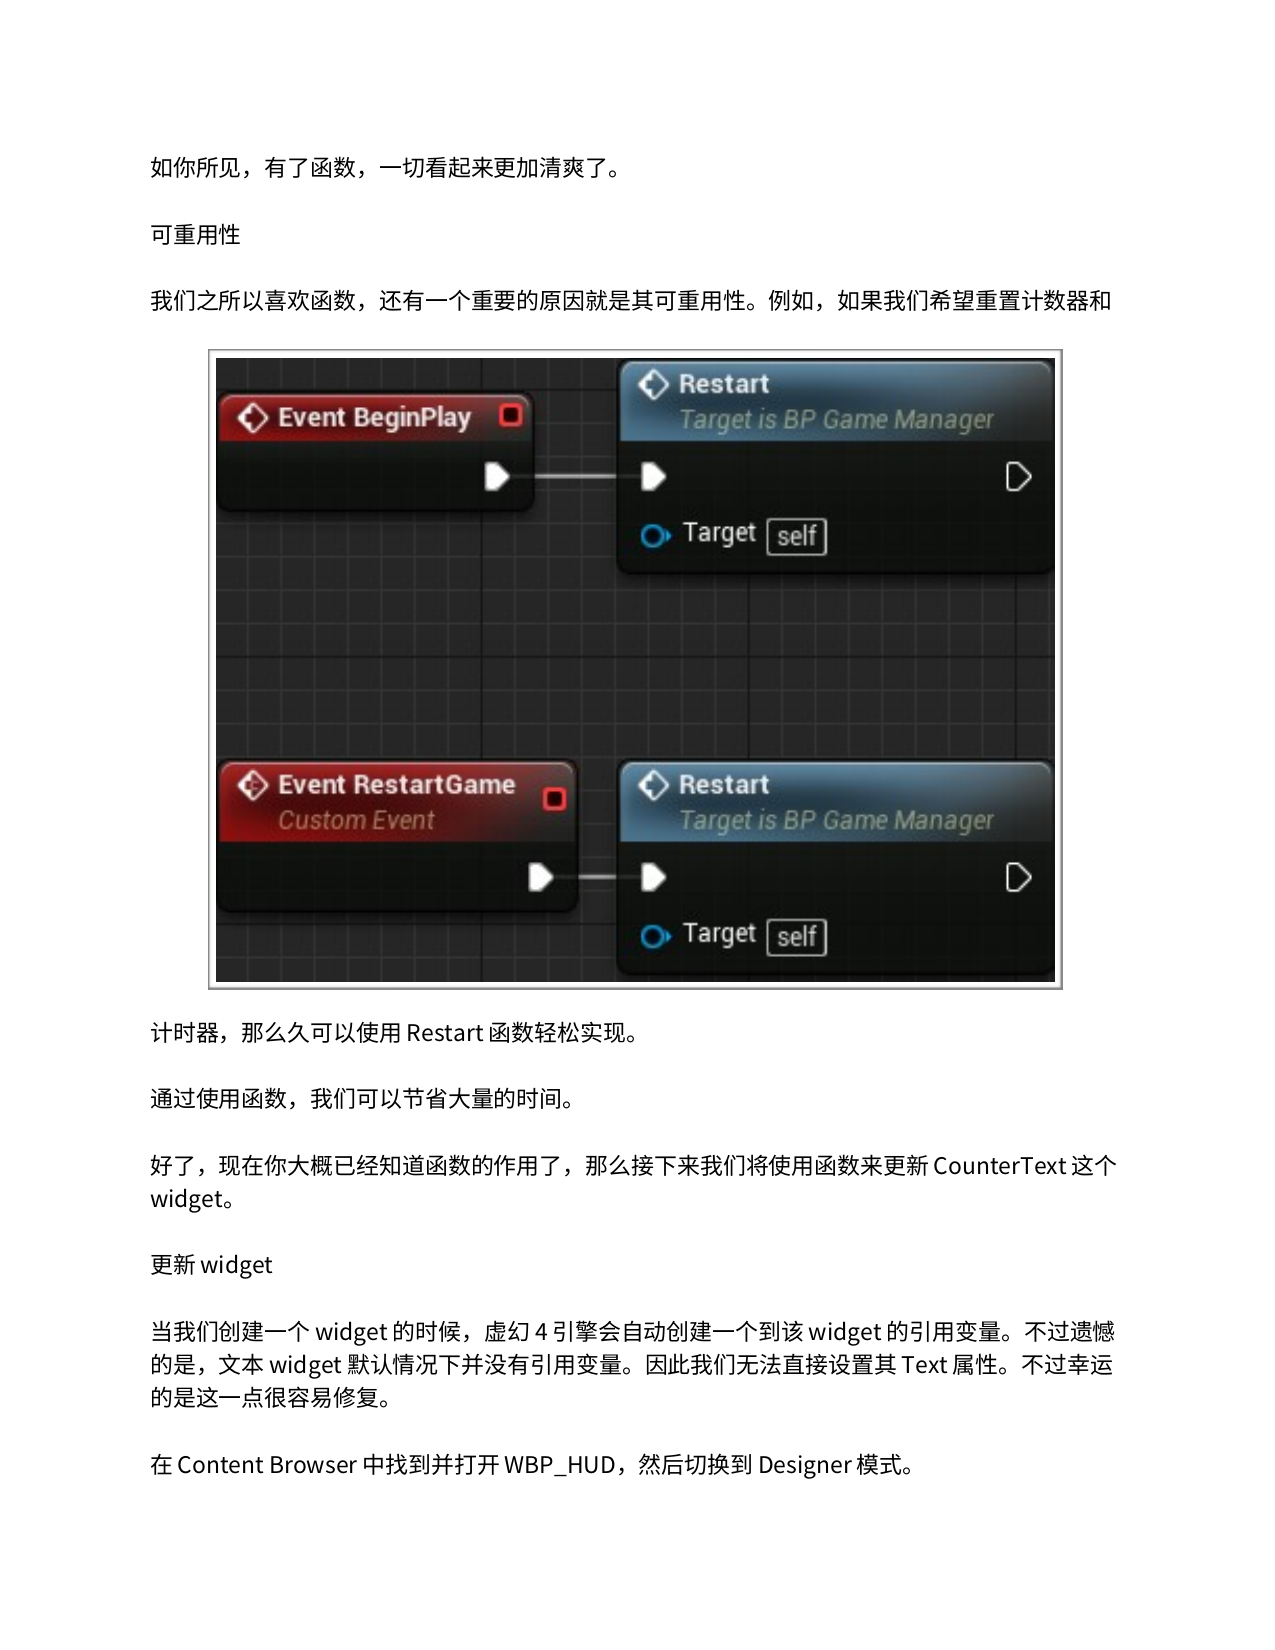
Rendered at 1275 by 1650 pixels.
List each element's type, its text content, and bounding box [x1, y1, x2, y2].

text 如你所见，有了函数，一切看起来更加清爽了。 [150, 150, 1125, 183]
text 好了，现在你大概已经知道函数的作用了，那么接下来我们将使用函数来更新CounterText这个widget。 [150, 1148, 1125, 1214]
text 更新widget [150, 1247, 1125, 1281]
text 在Content Browser中找到并打开WBP_HUD，然后切换到Designer模式。 [150, 1447, 1125, 1480]
picture [208, 349, 1063, 990]
text 通过使用函数，我们可以节省大量的时间。 [150, 1081, 1125, 1114]
text 当我们创建一个widget的时候，虚幻4引擎会自动创建一个到该widget的引用变量。不过遗憾的是，文本widget默认情况下并没有引用变量。因此我们无法直接设置其Text属性。不过幸运的是这一点很容易修复。 [150, 1314, 1125, 1413]
text 可重用性 [150, 216, 1125, 250]
